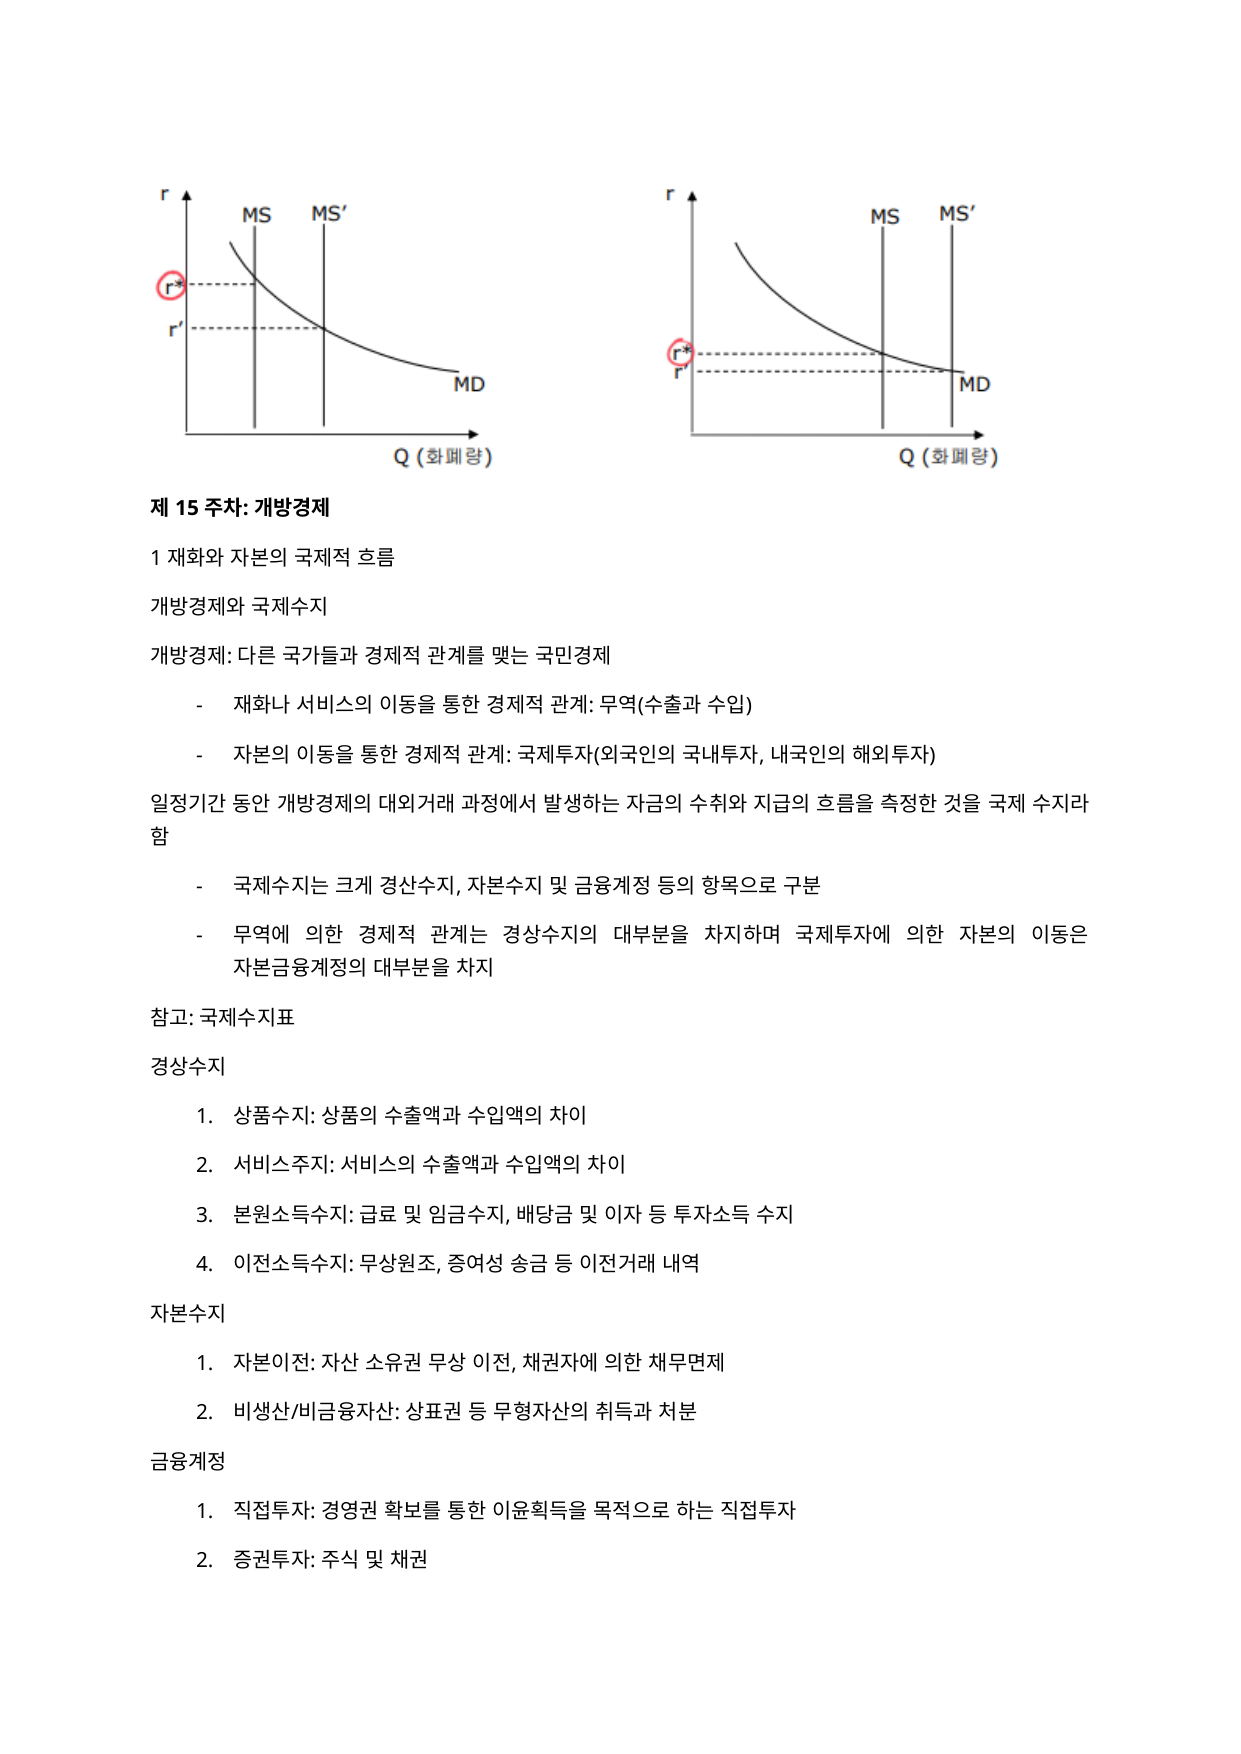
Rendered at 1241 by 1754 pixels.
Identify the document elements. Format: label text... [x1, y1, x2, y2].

list 이전소득수지: 무상원조, 증여성 송금 등 이전거래 내역 [196, 1247, 1090, 1278]
list 직접투자: 경영권 확보를 통한 이윤획득을 목적으로 하는 직접투자 [196, 1494, 1090, 1524]
text 개방경제와 국제수지 [150, 590, 1090, 620]
list 상품수지: 상품의 수출액과 수입액의 차이 [196, 1099, 1090, 1130]
text 개방경제: 다른 국가들과 경제적 관계를 맺는 국민경제 [150, 639, 1090, 670]
list 재화나 서비스의 이동을 통한 경제적 관계: 무역(수출과 수입) [196, 689, 1090, 719]
text 자본수지 [150, 1297, 1090, 1327]
text 1 재화와 자본의 국제적 흐름 [150, 541, 1090, 571]
list 서비스주지: 서비스의 수출액과 수입액의 차이 [196, 1149, 1090, 1179]
list 무역에 의한 경제적 관계는 경상수지의 대부분을 차지하며 국제투자에 의한 자본의 이동은 자본금융계정의 대부분을 차지 [196, 919, 1090, 982]
text 금융계정 [150, 1445, 1090, 1475]
text 제 15 주차: 개방경제 [150, 491, 1090, 522]
list 자본의 이동을 통한 경제적 관계: 국제투자(외국인의 국내투자, 내국인의 해외투자) [196, 738, 1090, 768]
list 증권투자: 주식 및 채권 [196, 1543, 1090, 1574]
list 국제수지는 크게 경산수지, 자본수지 및 금융계정 등의 항목으로 구분 [196, 869, 1090, 900]
picture [150, 177, 1005, 473]
text 일정기간 동안 개방경제의 대외거래 과정에서 발생하는 자금의 수취와 지급의 흐름을 측정한 것을 국제 수지라 함 [150, 787, 1090, 850]
list 본원소득수지: 급료 및 임금수지, 배당금 및 이자 등 투자소득 수지 [196, 1198, 1090, 1228]
text 경상수지 [150, 1050, 1090, 1080]
text 참고: 국제수지표 [150, 1001, 1090, 1031]
list 자본이전: 자산 소유권 무상 이전, 채권자에 의한 채무면제 [196, 1346, 1090, 1376]
list 비생산/비금융자산: 상표권 등 무형자산의 취득과 처분 [196, 1396, 1090, 1426]
